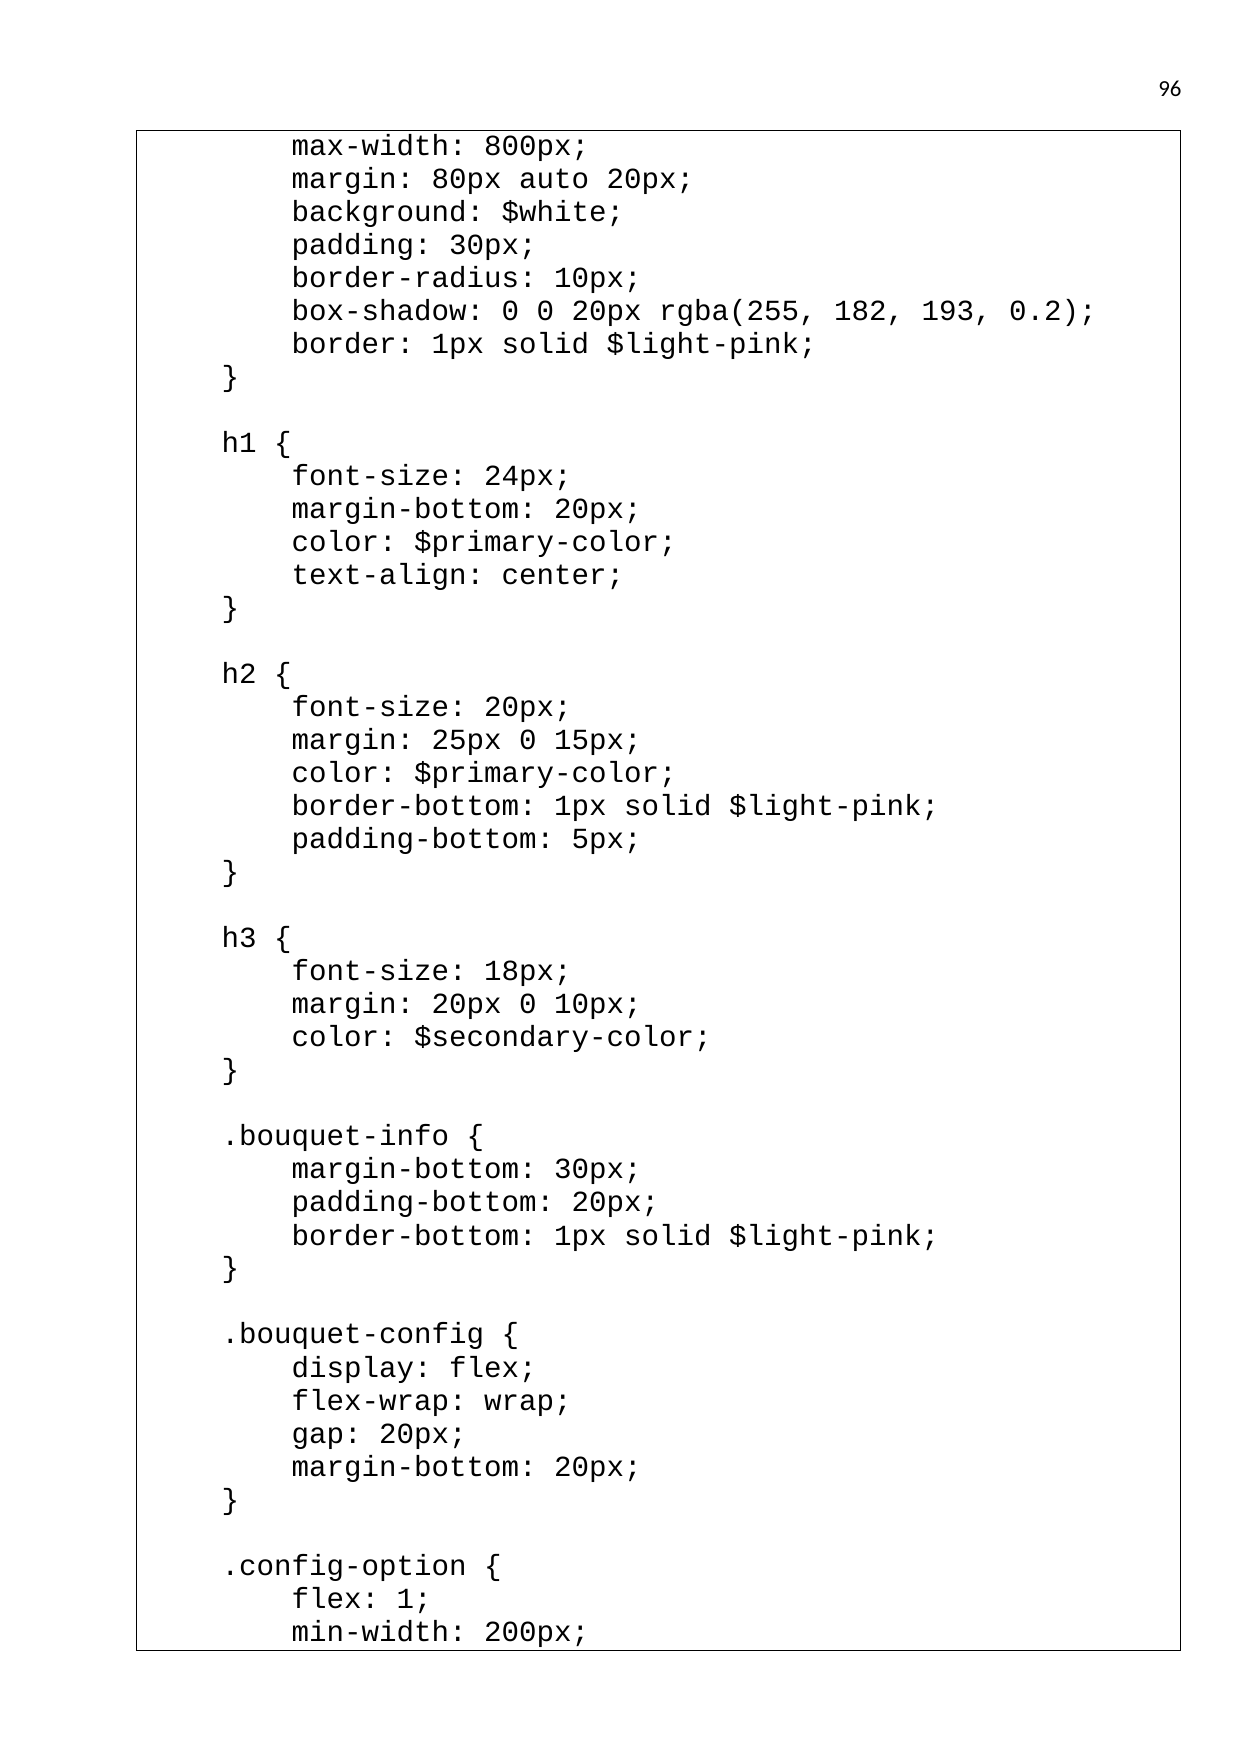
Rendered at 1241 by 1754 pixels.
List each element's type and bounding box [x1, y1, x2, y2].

table_cell [137, 131, 1180, 1650]
